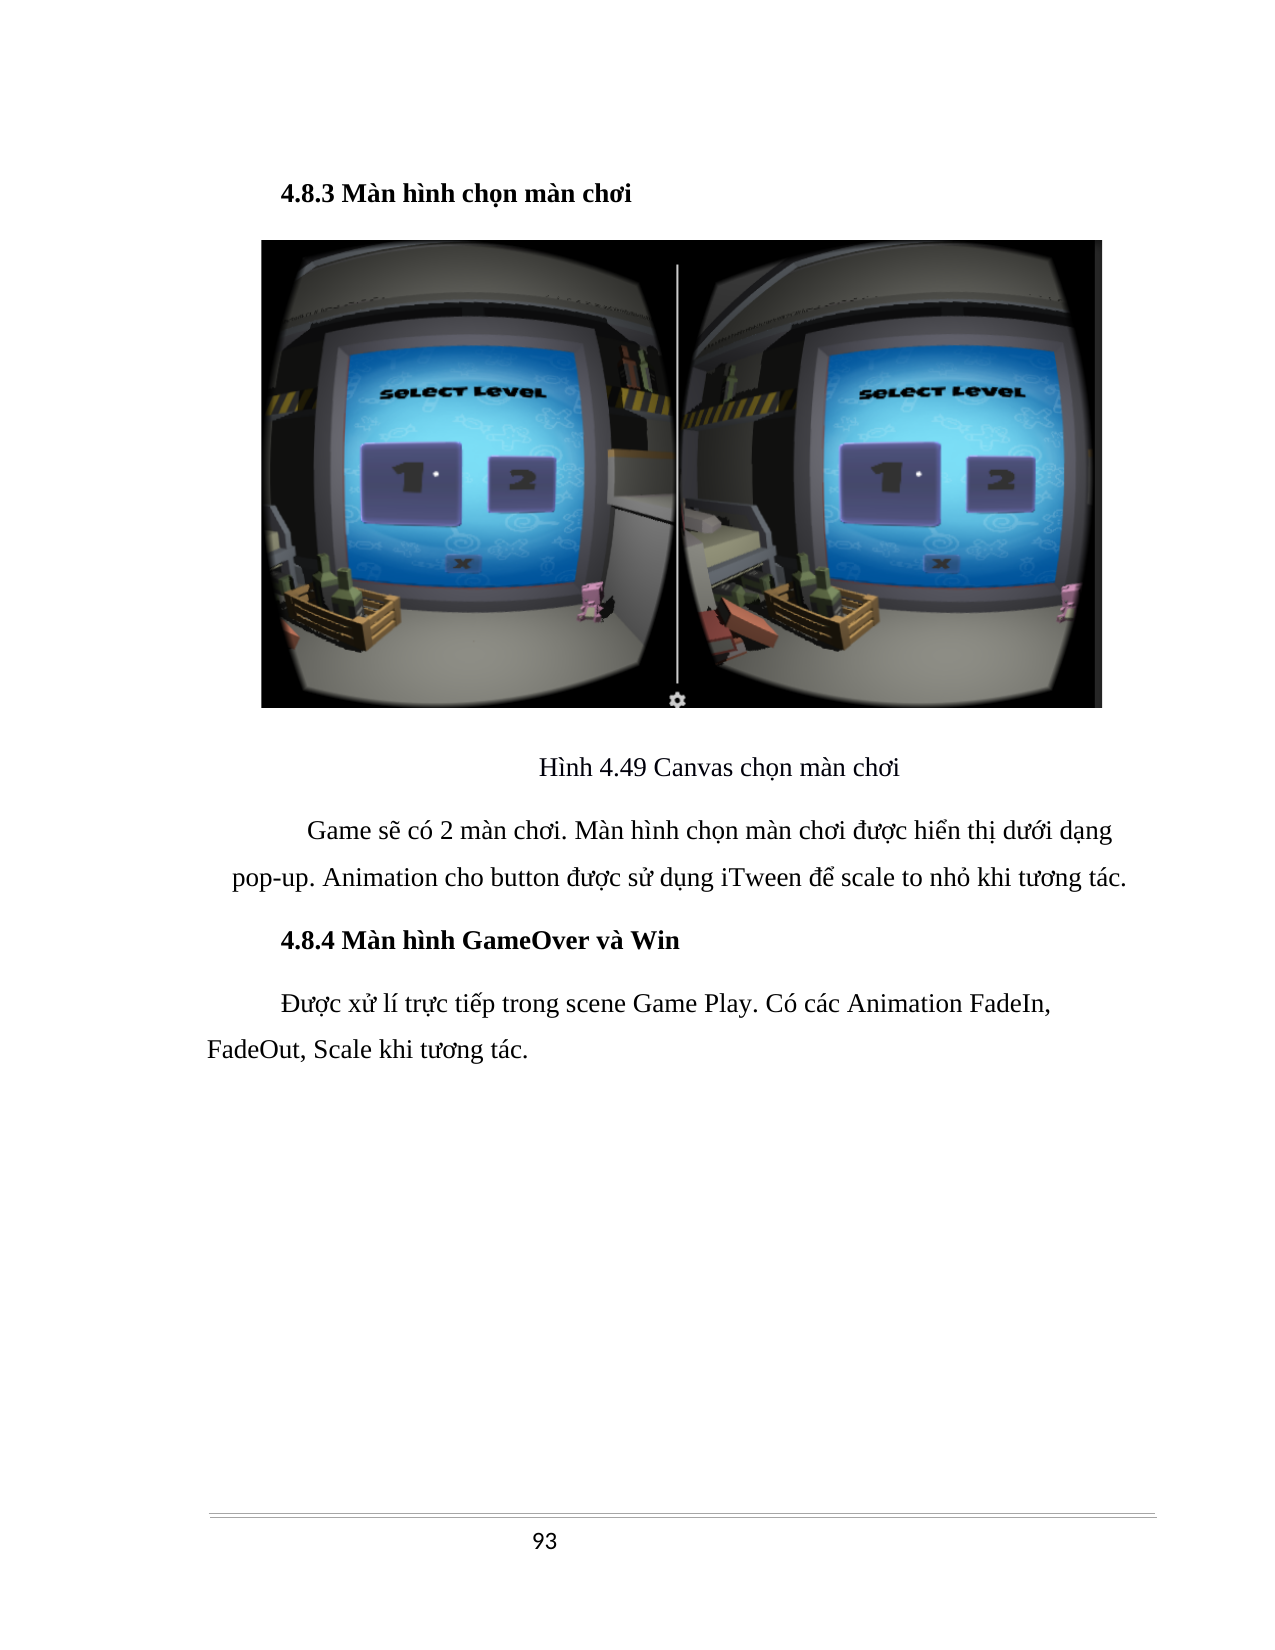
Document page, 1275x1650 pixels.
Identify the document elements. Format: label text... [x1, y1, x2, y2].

text Game sẽ có 2 màn chơi. Màn hình chọn màn chơi được hiển thị dưới dạng pop-up. Animation cho button được sử dụng iTween để scale to nhỏ khi tương tác. [232, 814, 1157, 892]
subtitle 4.8.3 Màn hình chọn màn chơi [281, 177, 1157, 208]
picture [261, 240, 1103, 708]
list Được xử lí trực tiếp trong scene Game Play. Có các Animation FadeIn, FadeOut, Scale khi tương tác. [207, 987, 1157, 1065]
subtitle 4.8.4 Màn hình GameOver và Win [281, 924, 1157, 955]
list Hình 4.49 Canvas chọn màn chơi [282, 751, 1157, 782]
